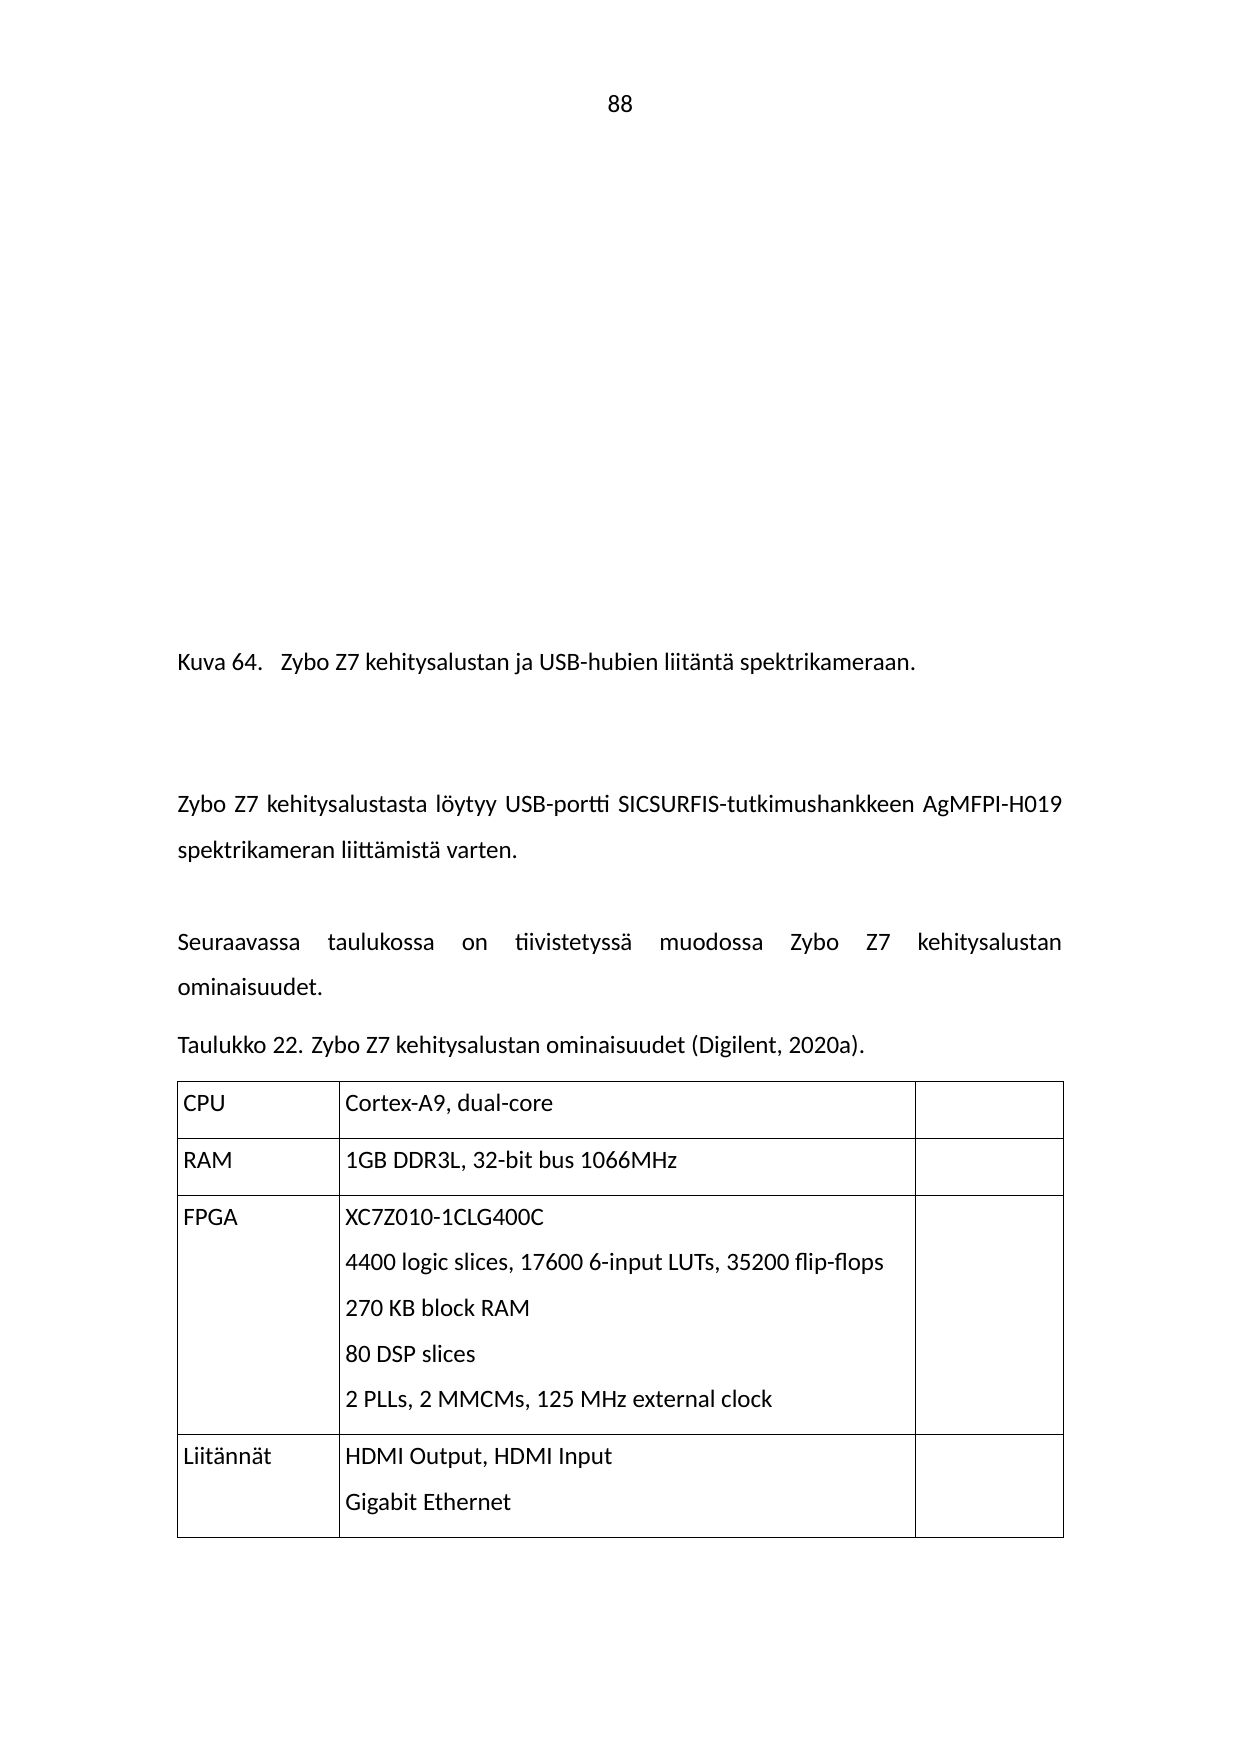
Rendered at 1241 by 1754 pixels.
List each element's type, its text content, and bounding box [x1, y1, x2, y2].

table_cell 1GB DDR3L, 32-bit bus 1066MHz [340, 1139, 915, 1194]
table_header [916, 1082, 1063, 1138]
table_cell FPGA [178, 1196, 339, 1434]
text Taulukko 22. Zybo Z7 kehitysalustan ominaisuudet (Digilent, 2020a). [177, 1029, 1063, 1060]
text Zybo Z7 kehitysalustasta löytyy USB-portti SICSURFIS-tutkimushankkeen AgMFPI-H019 spektrikameran liittämistä varten. [177, 788, 1063, 865]
table_cell [916, 1139, 1063, 1194]
table_cell [916, 1435, 1063, 1537]
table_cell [340, 1435, 915, 1537]
table_header CPU [178, 1082, 339, 1138]
table_cell Liitännät [178, 1435, 339, 1537]
table_cell RAM [178, 1139, 339, 1194]
table_cell XC7Z010-1CLG400C 4400 logic slices, 17600 6-input LUTs, 35200 flip-flops 270 KB block RAM 80 DSP slices 2 PLLs, 2 MMCMs, 125 MHz external clock [340, 1196, 915, 1434]
text Kuva 64. Zybo Z7 kehitysalustan ja USB-hubien liitäntä spektrikameraan. [177, 646, 1063, 676]
table_cell [916, 1196, 1063, 1434]
text Seuraavassa taulukossa on tiivistetyssä muodossa Zybo Z7 kehitysalustan ominaisuudet. [177, 926, 1063, 1002]
table_header Cortex-A9, dual-core [340, 1082, 915, 1138]
